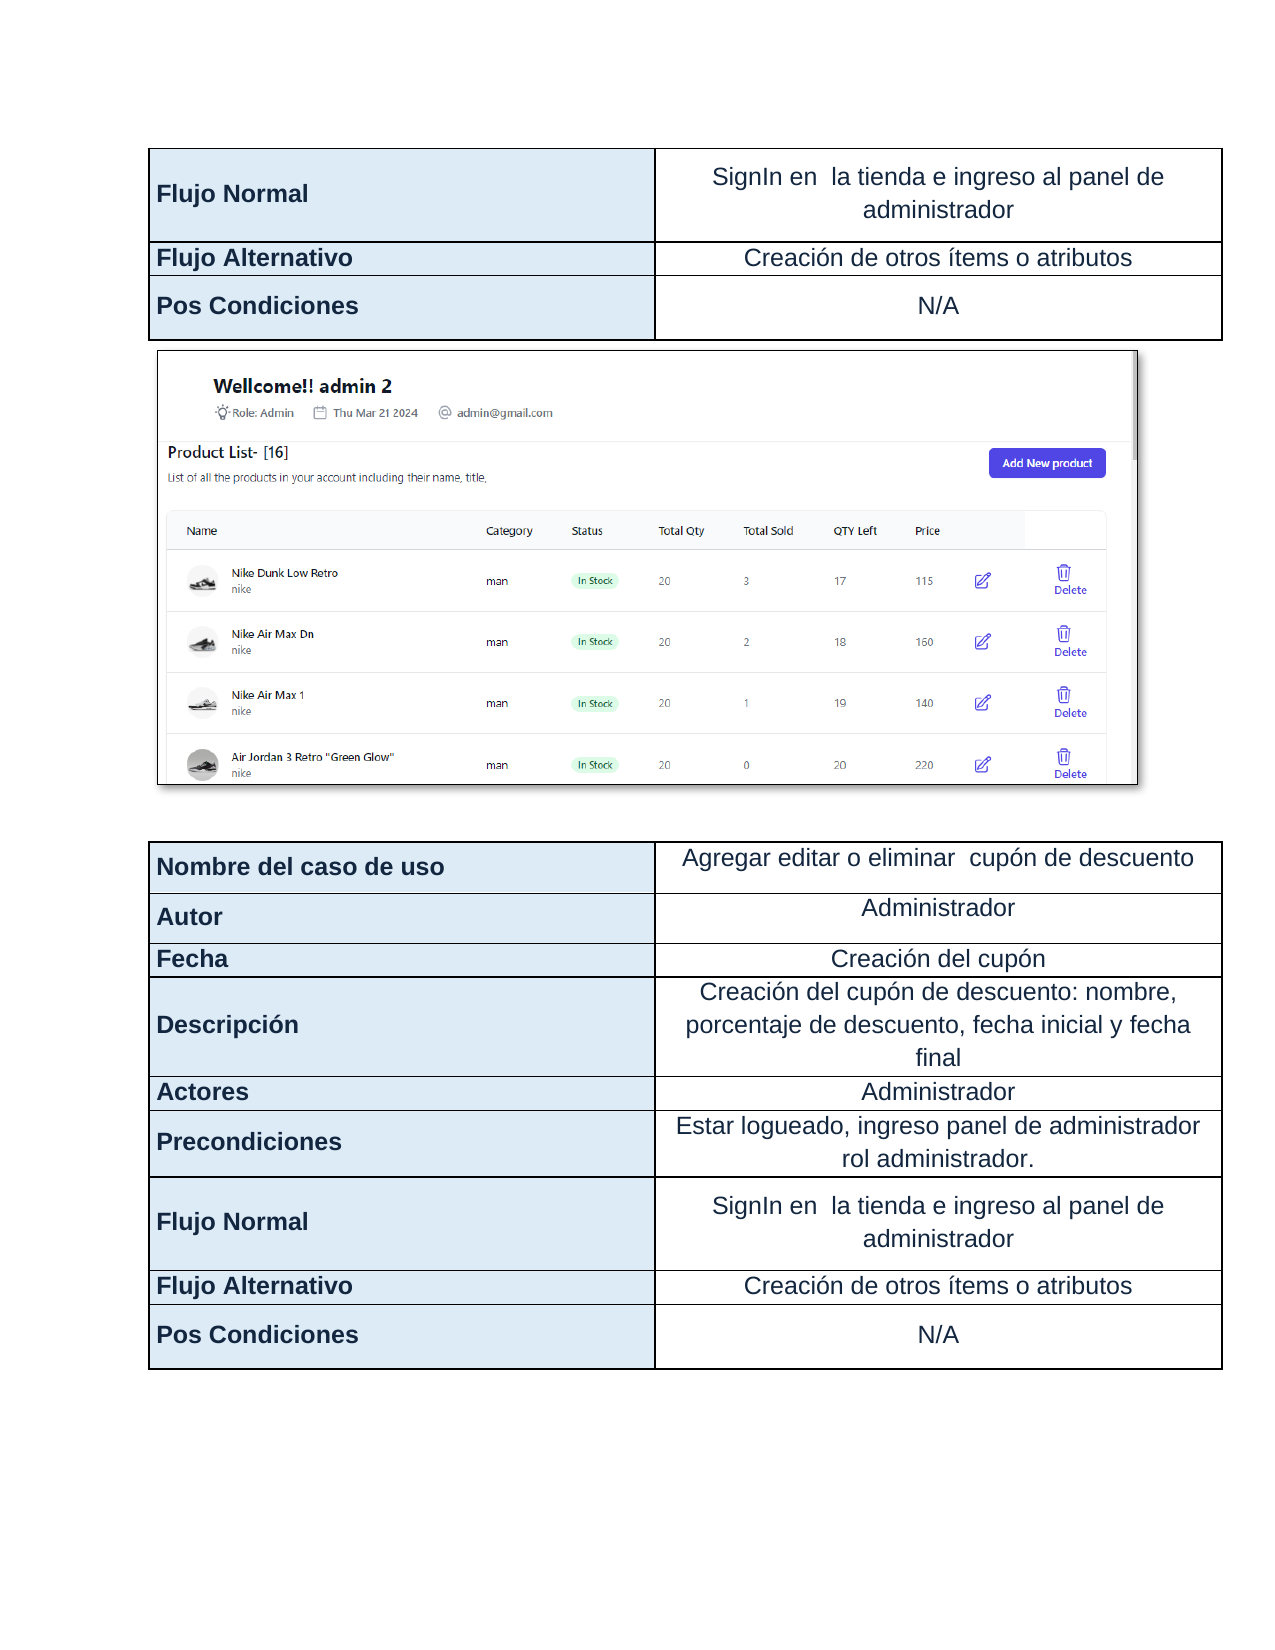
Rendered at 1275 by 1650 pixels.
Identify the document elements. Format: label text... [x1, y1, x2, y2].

table_cell Pos Condiciones [150, 1305, 654, 1368]
table_cell Fecha [150, 944, 654, 976]
table_cell Creación del cupón de descuento: nombre, porcentaje de descuento, fecha inicial y fecha final [656, 978, 1221, 1076]
table_cell Creación del cupón [656, 944, 1221, 976]
table_cell SignIn en la tienda e ingreso al panel de administrador [656, 1178, 1221, 1270]
table_cell Administrador [656, 1077, 1221, 1110]
table_cell N/A [656, 276, 1221, 339]
table_header Nombre del caso de uso [150, 843, 654, 892]
table_cell Actores [150, 1077, 654, 1110]
table_cell SignIn en la tienda e ingreso al panel de administrador [656, 149, 1221, 241]
table_cell Flujo Alternativo [150, 1271, 654, 1304]
table_cell N/A [656, 1305, 1221, 1368]
table_cell Autor [150, 894, 654, 943]
table_cell Estar logueado, ingreso panel de administrador rol administrador. [656, 1111, 1221, 1176]
table_cell Flujo Normal [150, 1178, 654, 1270]
table_cell Pos Condiciones [150, 276, 654, 339]
table_cell Administrador [656, 894, 1221, 943]
table_cell Creación de otros ítems o atributos [656, 1271, 1221, 1304]
table_cell Creación de otros ítems o atributos [656, 243, 1221, 275]
table_header Agregar editar o eliminar cupón de descuento [656, 843, 1221, 892]
table_cell Flujo Alternativo [150, 243, 654, 275]
table_cell Flujo Normal [150, 149, 654, 241]
picture [158, 351, 1137, 784]
table_cell Precondiciones [150, 1111, 654, 1176]
table_cell Descripción [150, 978, 654, 1076]
